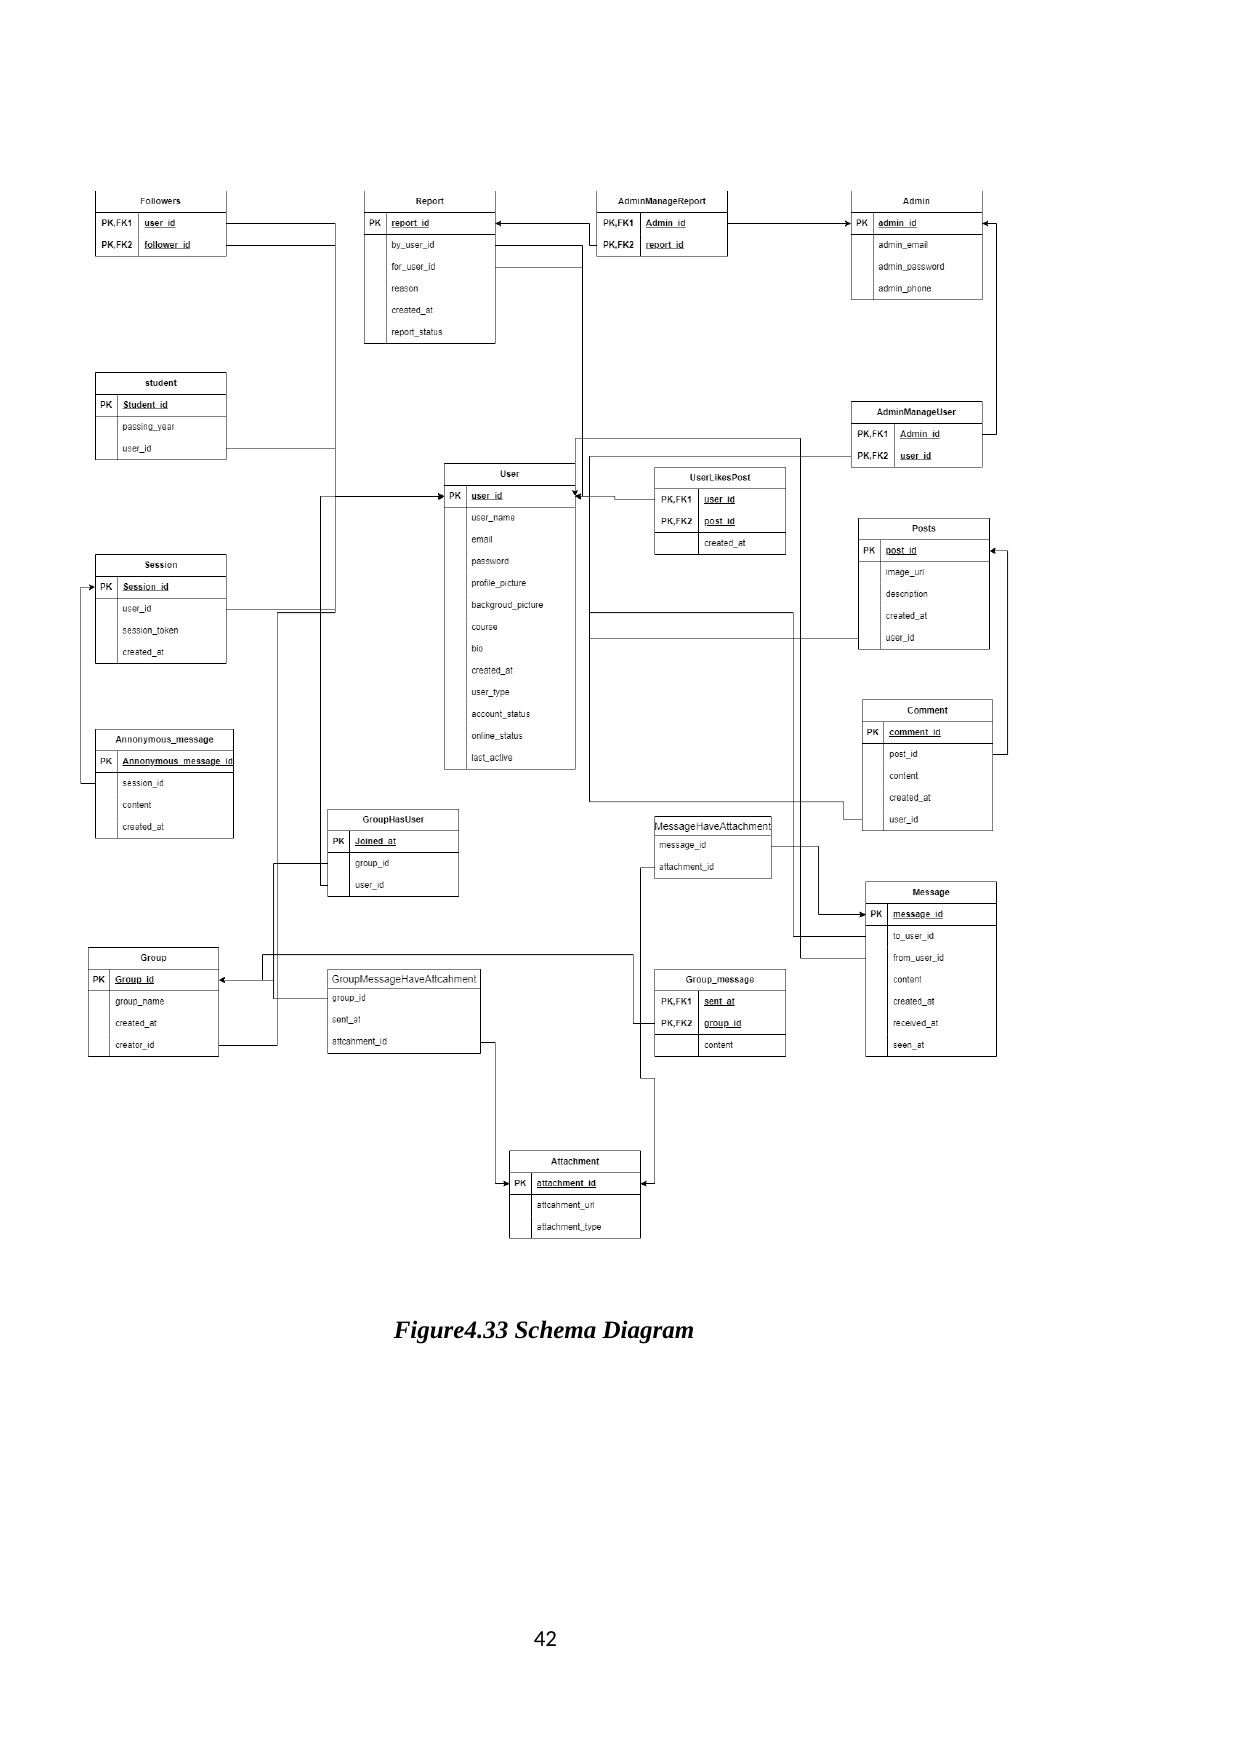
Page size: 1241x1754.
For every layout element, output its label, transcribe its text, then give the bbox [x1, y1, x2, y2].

picture [75, 191, 1014, 1239]
text Figure4.33 Schema Diagram [75, 1315, 1015, 1344]
